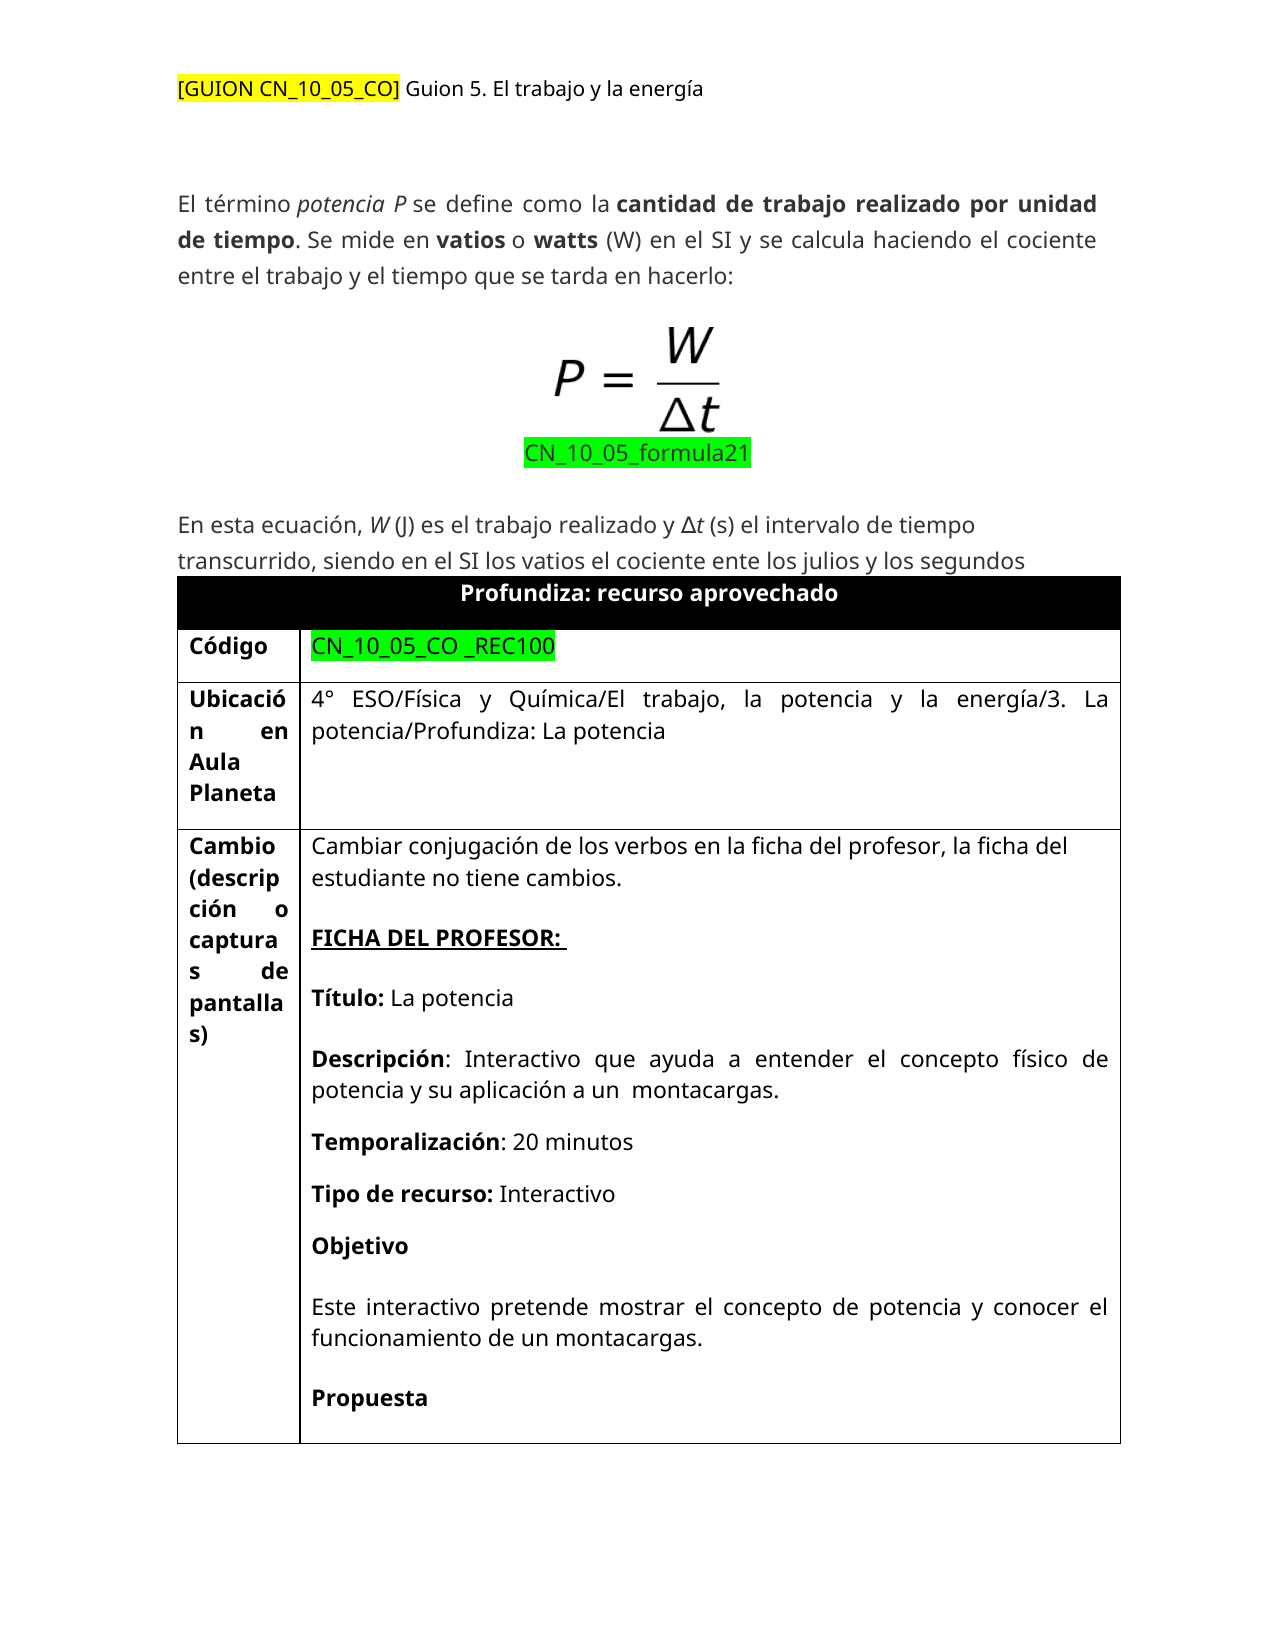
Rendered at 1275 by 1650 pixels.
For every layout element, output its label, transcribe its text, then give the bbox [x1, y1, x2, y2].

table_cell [301, 830, 1120, 1443]
picture [554, 327, 721, 433]
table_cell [178, 830, 299, 1443]
table_cell Ubicación en Aula Planeta [178, 683, 299, 829]
text El término potencia P se define como la cantidad de trabajo realizado por unidad de tiempo. Se mide en vatios o watts (W) en el SI y se calcula haciendo el cociente entre el trabajo y el tiempo que se tarda en hacerlo: [177, 183, 1098, 291]
table_cell CN_10_05_CO _REC100 [301, 630, 1120, 682]
table_cell Código [178, 630, 299, 682]
text En esta ecuación, W (J) es el trabajo realizado y ∆t (s) el intervalo de tiempo transcurrido, siendo en el SI los vatios el cociente ente los julios y los segundos [177, 504, 1098, 576]
table_header Profundiza: recurso aprovechado [178, 577, 1120, 629]
table_cell 4° ESO/Física y Química/El trabajo, la potencia y la energía/3. La potencia/Profundiza: La potencia [301, 683, 1120, 829]
text CN_10_05_formula21 [177, 432, 1098, 468]
